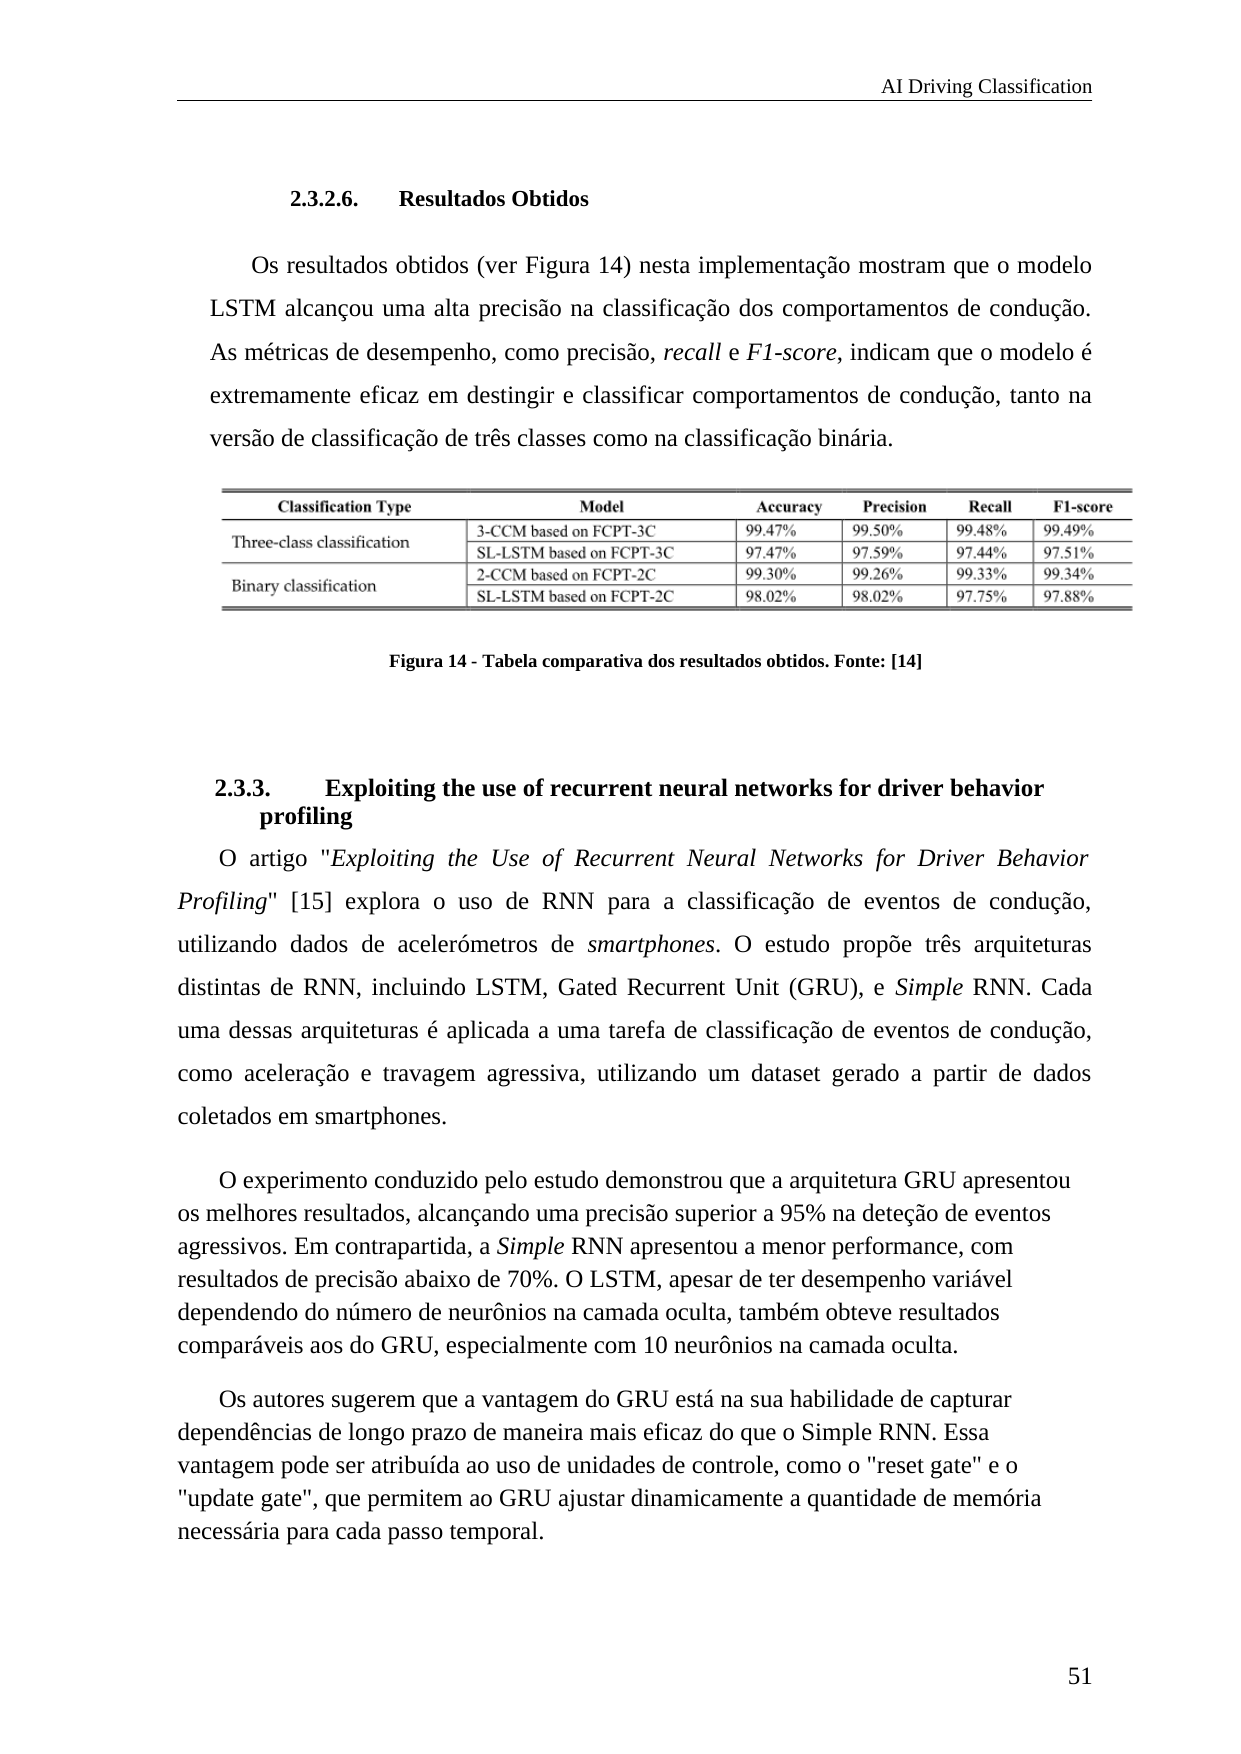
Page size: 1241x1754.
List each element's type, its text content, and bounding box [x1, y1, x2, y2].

text Os resultados obtidos (ver Figura 13) nesta implementação mostram que o modelo LSTM alcançou uma alta precisão na classificação dos comportamentos de condução. As métricas de desempenho, como precisão, recall e F1-score, indicam que o modelo é extremamente eficaz em destingir e classificar comportamentos de condução, tanto na versão de classificação de três classes como na classificação binária. [209, 250, 1092, 452]
text Figura 14 - Tabela comparativa dos resultados obtidos. Fonte: [177, 649, 1092, 671]
text O artigo "Exploiting the Use of Recurrent Neural Networks for Driver Behavior Profiling" explora o uso de RNN para a classificação de eventos de condução, utilizando dados de acelerómetros de smartphones. O estudo propõe três arquiteturas distintas de RNN, incluindo LSTM, Gated Recurrent Unit (GRU), e Simple RNN. Cada uma dessas arquiteturas é aplicada a uma tarefa de classificação de eventos de condução, como aceleração e travagem agressiva, utilizando um dataset gerado a partir de dados coletados em smartphones. [177, 843, 1092, 1130]
subtitle Exploiting the use of recurrent neural networks for driver behavior profiling [214, 773, 1092, 830]
text O experimento conduzido pelo estudo demonstrou que a arquitetura GRU apresentou os melhores resultados, alcançando uma precisão superior a 95% na deteção de eventos agressivos. Em contrapartida, a Simple RNN apresentou a menor performance, com resultados de precisão abaixo de 70%. O LSTM, apesar de ter desempenho variável dependendo do número de neurônios na camada oculta, também obteve resultados comparáveis aos do GRU, especialmente com 10 neurônios na camada oculta. [177, 1165, 1092, 1359]
text Os autores sugerem que a vantagem do GRU está na sua habilidade de capturar dependências de longo prazo de maneira mais eficaz do que o Simple RNN. Essa vantagem pode ser atribuída ao uso de unidades de controle, como o "reset gate" e o "update gate", que permitem ao GRU ajustar dinamicamente a quantidade de memória necessária para cada passo temporal​. [177, 1384, 1092, 1545]
picture [218, 486, 1134, 615]
subtitle Resultados Obtidos [290, 185, 1092, 212]
